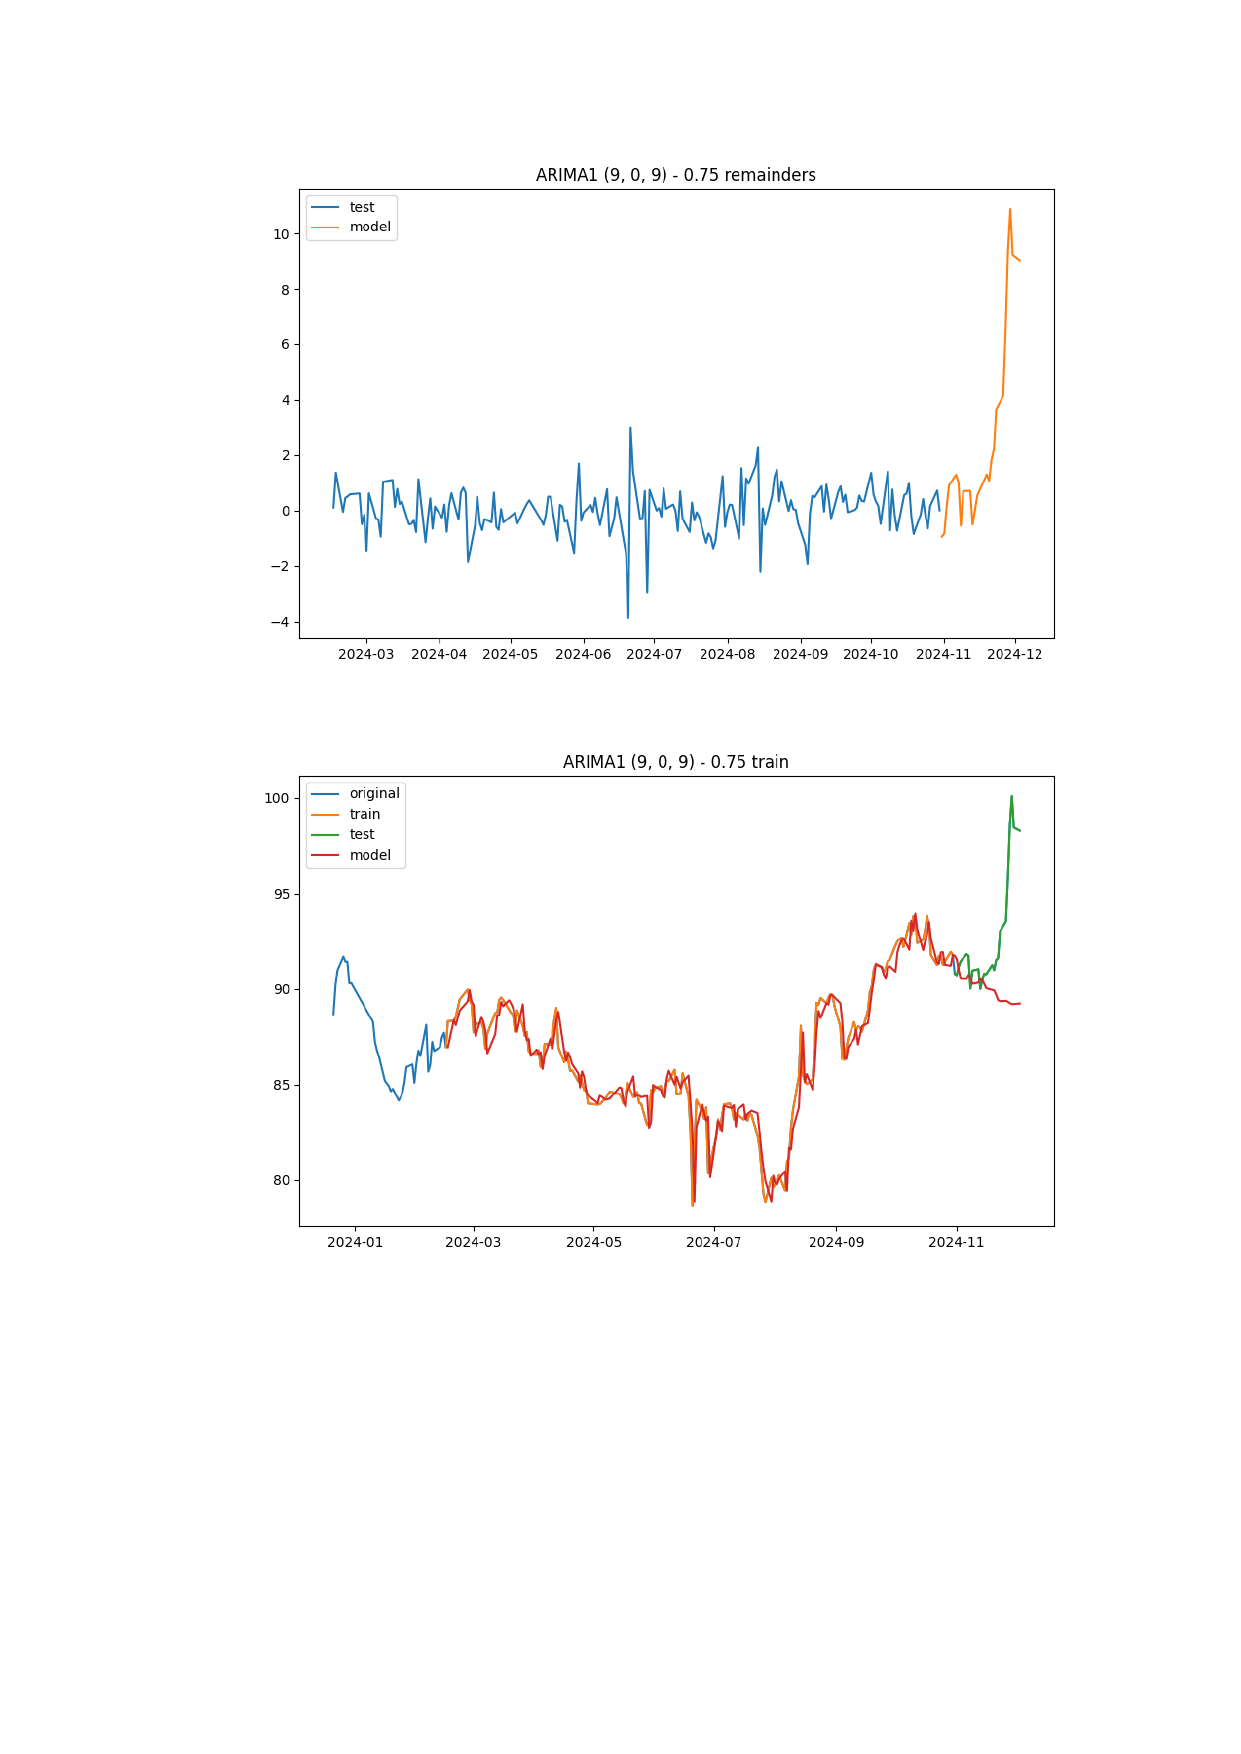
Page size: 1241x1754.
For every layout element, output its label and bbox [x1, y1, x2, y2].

picture [177, 706, 1151, 1290]
picture [177, 118, 1151, 702]
